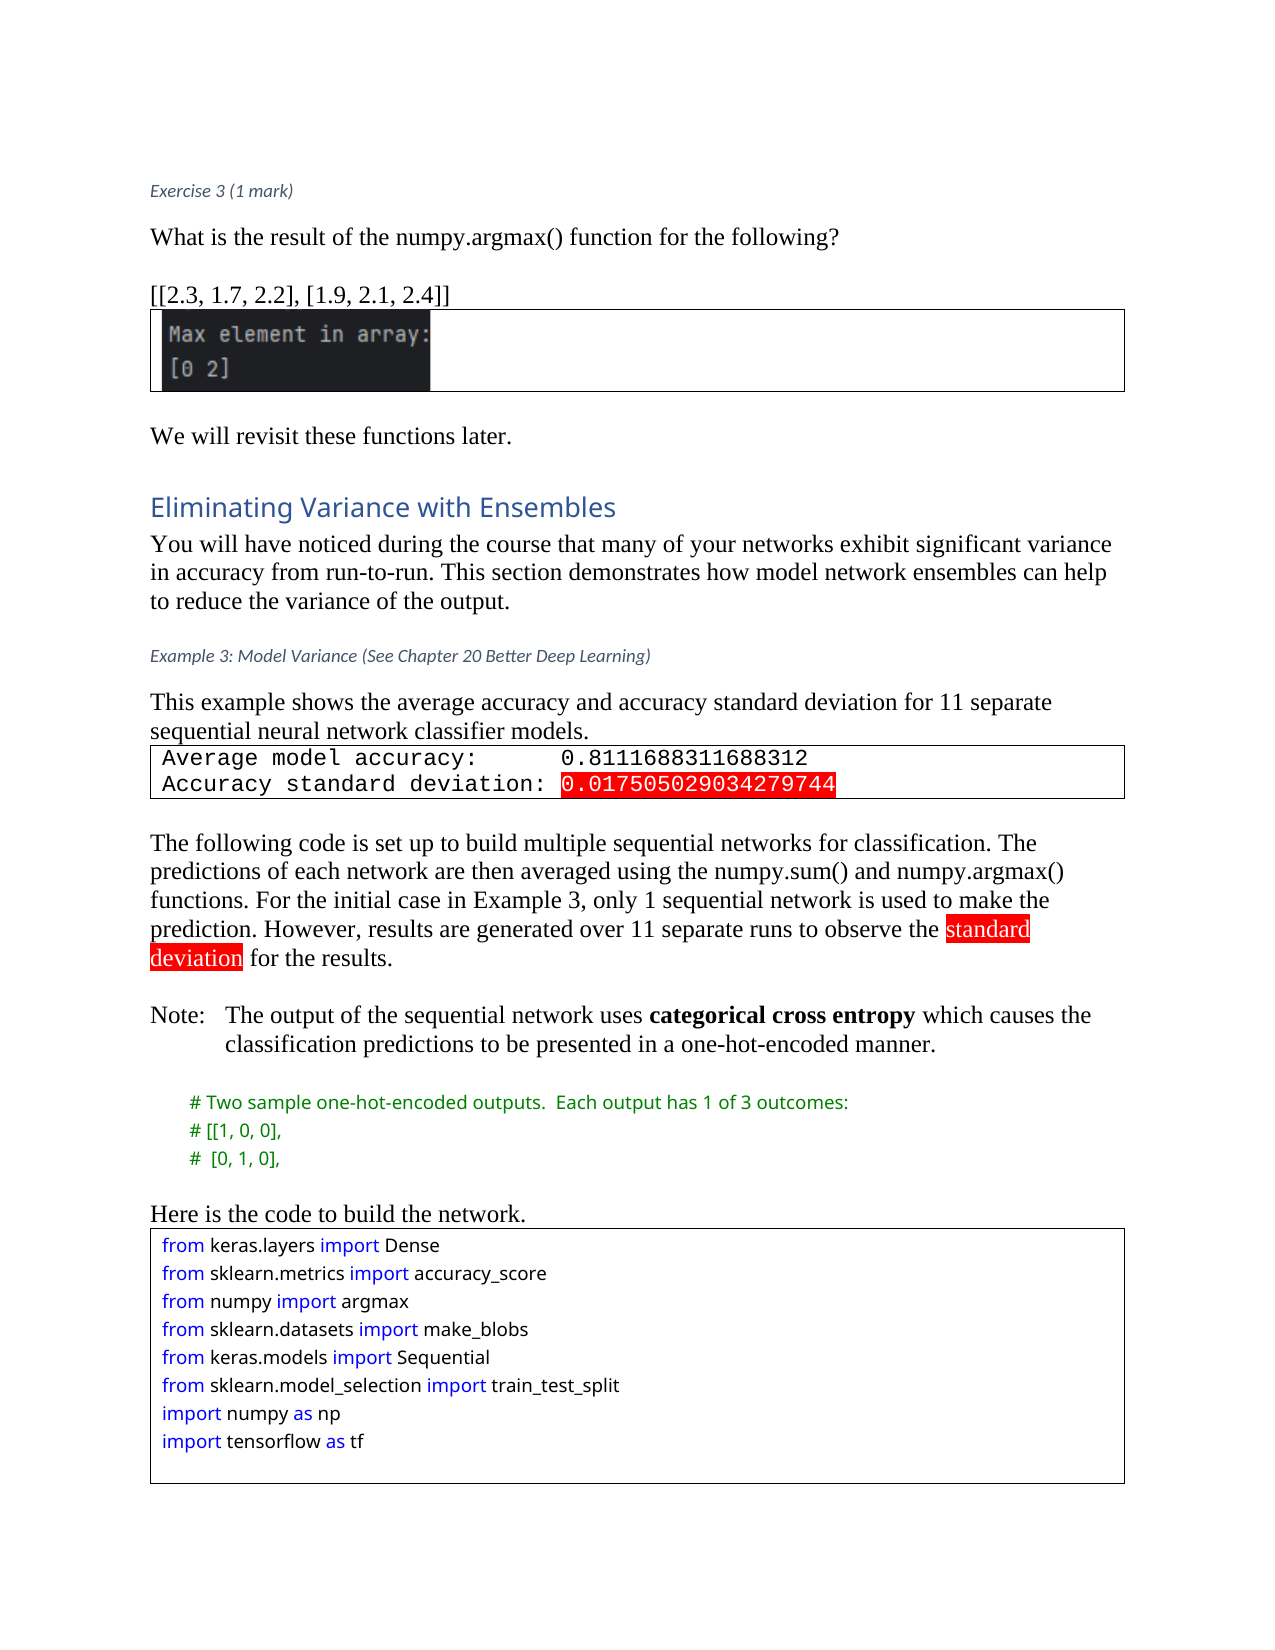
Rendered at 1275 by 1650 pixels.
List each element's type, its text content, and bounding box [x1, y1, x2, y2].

text We will revisit these functions later. [150, 421, 1125, 449]
text You will have noticed during the course that many of your networks exhibit significant variance in accuracy from run-to-run. This section demonstrates how model network ensembles can help to reduce the variance of the output. [150, 529, 1125, 615]
text # [0, 1, 0], [150, 1143, 1125, 1171]
text The following code is set up to build multiple sequential networks for classification. The predictions of each network are then averaged using the numpy.sum() and numpy.argmax() functions. For the initial case in Example 3, only 1 sequential network is used to make the prediction. However, results are generated over 11 separate runs to observe the standard deviation for the results. [150, 828, 1125, 971]
text # [[1, 0, 0], [150, 1114, 1125, 1143]
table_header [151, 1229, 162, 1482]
text This example shows the average accuracy and accuracy standard deviation for 11 separate sequential neural network classifier models. [150, 687, 1125, 745]
text Here is the code to build the network. [150, 1199, 1125, 1228]
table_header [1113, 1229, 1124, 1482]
table_header [431, 310, 1124, 391]
picture [161, 309, 431, 391]
text What is the result of the numpy.argmax() function for the following? [150, 222, 1125, 251]
text Note: The output of the sequential network uses categorical cross entropy which causes the classification predictions to be presented in a one-hot-encoded manner. [150, 1000, 1125, 1058]
table_header Average model accuracy: 0.8111688311688312 Accuracy standard deviation: 0.017505029034279744 [151, 746, 1124, 798]
table_header [151, 310, 161, 391]
text # Two sample one-hot-encoded outputs. Each output has 1 of 3 outcomes: [150, 1086, 1125, 1114]
subtitle Eliminating Variance with Ensembles [150, 489, 1125, 526]
text [[2.3, 1.7, 2.2], [1.9, 2.1, 2.4]] [150, 280, 1125, 309]
